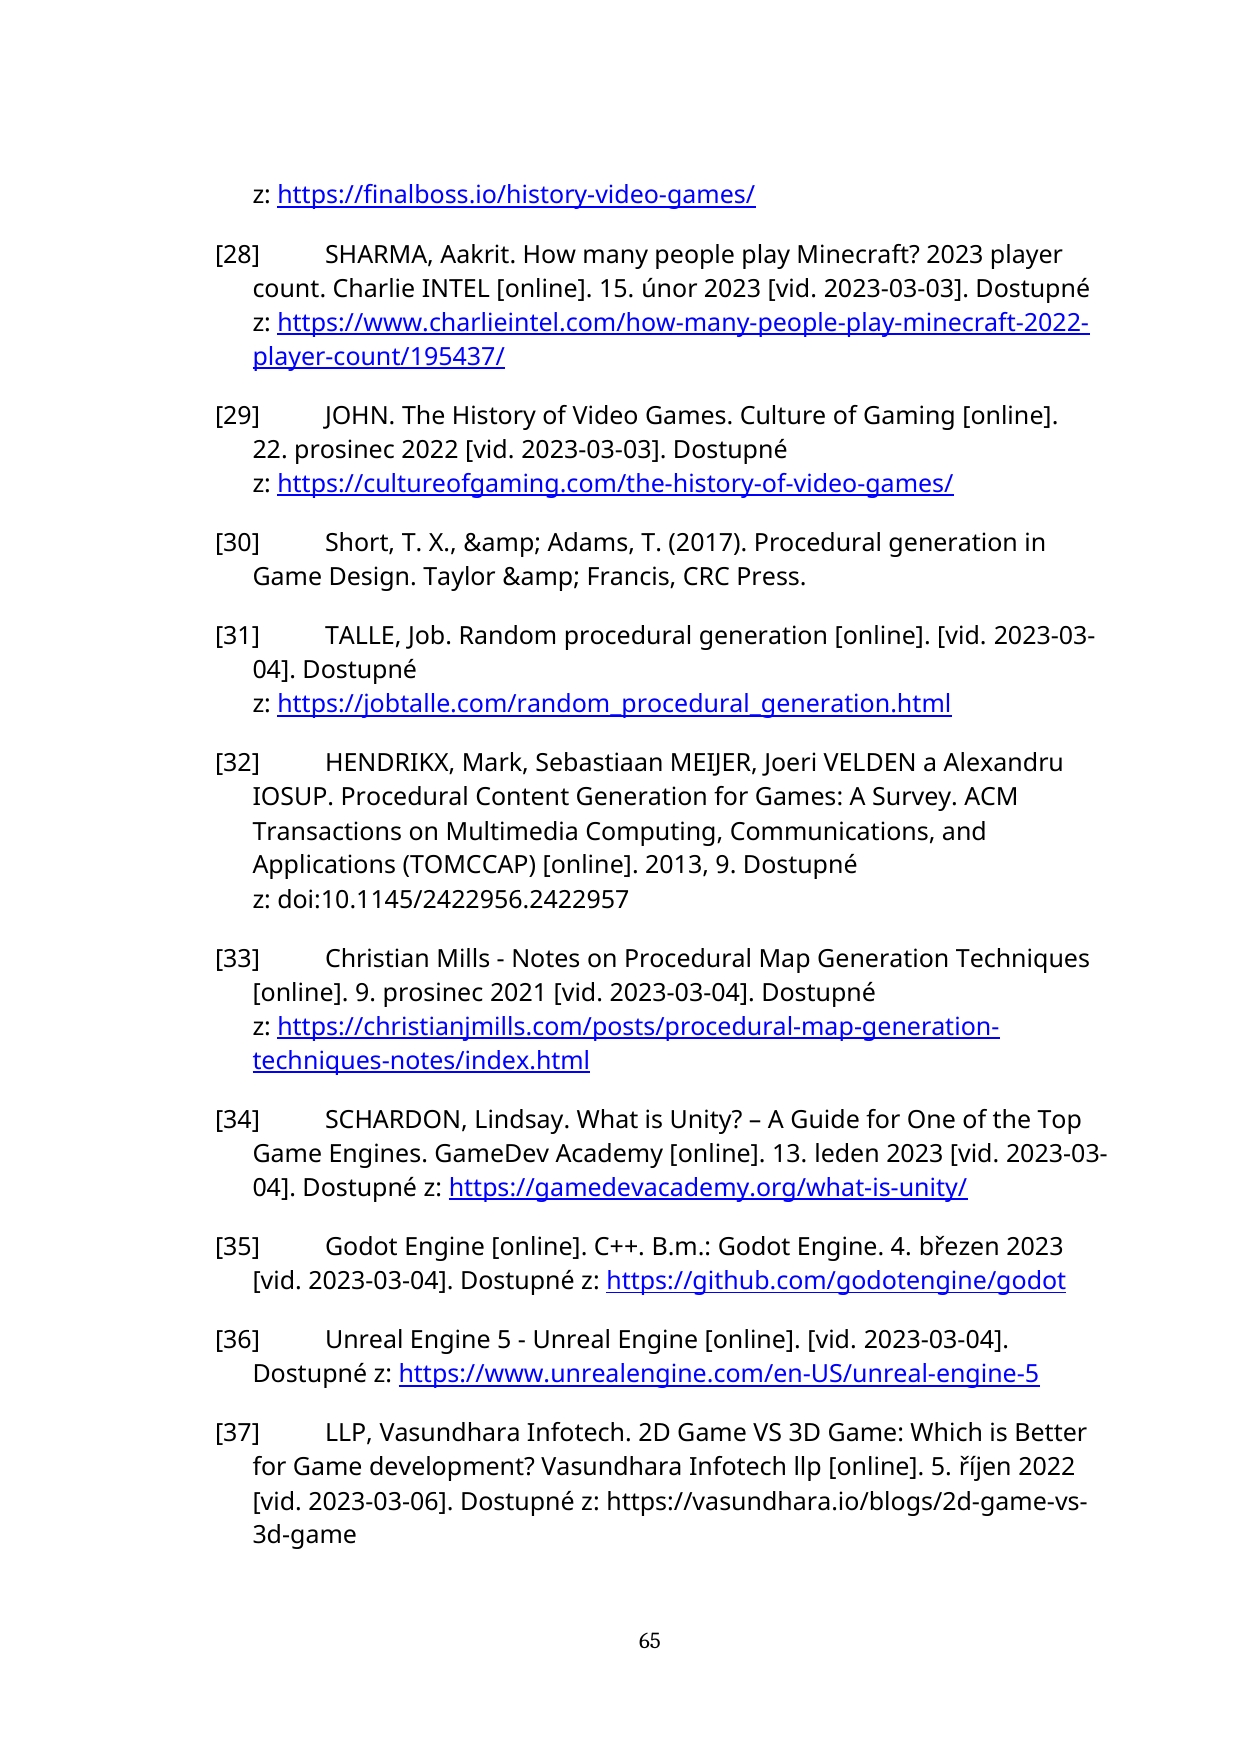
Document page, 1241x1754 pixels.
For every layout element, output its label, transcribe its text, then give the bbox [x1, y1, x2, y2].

list Godot Engine [online]. C++. B.m.: Godot Engine. 4. březen 2023 [vid. 2023-03-04]. Dostupné z: https://github.com/godotengine/godot [215, 1229, 1122, 1297]
list JOHN. The History of Video Games. Culture of Gaming [online]. 22. prosinec 2022 [vid. 2023-03-03]. Dostupné z: https://cultureofgaming.com/the-history-of-video-games/ [215, 397, 1122, 500]
list Unreal Engine 5 - Unreal Engine [online]. [vid. 2023-03-04]. Dostupné z: https://www.unrealengine.com/en-US/unreal-engine-5 [215, 1322, 1122, 1390]
list HENDRIKX, Mark, Sebastiaan MEIJER, Joeri VELDEN a Alexandru IOSUP. Procedural Content Generation for Games: A Survey. ACM Transactions on Multimedia Computing, Communications, and Applications (TOMCCAP) [online]. 2013, 9. Dostupné z: doi:10.1145/2422956.2422957 [215, 745, 1122, 915]
list SCHARDON, Lindsay. What is Unity? – A Guide for One of the Top Game Engines. GameDev Academy [online]. 13. leden 2023 [vid. 2023-03-04]. Dostupné z: https://gamedevacademy.org/what-is-unity/ [215, 1102, 1122, 1204]
list LLP, Vasundhara Infotech. 2D Game VS 3D Game: Which is Better for Game development? Vasundhara Infotech llp [online]. 5. říjen 2022 [vid. 2023-03-06]. Dostupné z: https://vasundhara.io/blogs/2d-game-vs-3d-game [215, 1415, 1122, 1551]
list Christian Mills - Notes on Procedural Map Generation Techniques [online]. 9. prosinec 2021 [vid. 2023-03-04]. Dostupné z: https://christianjmills.com/posts/procedural-map-generation-techniques-notes/index.html [215, 940, 1122, 1077]
list Short, T. X., &amp; Adams, T. (2017). Procedural generation in Game Design. Taylor &amp; Francis, CRC Press. [215, 525, 1122, 593]
list SHARMA, Aakrit. How many people play Minecraft? 2023 player count. Charlie INTEL [online]. 15. únor 2023 [vid. 2023-03-03]. Dostupné z: https://www.charlieintel.com/how-many-people-play-minecraft-2022-player-count/195437/ [215, 236, 1122, 372]
list TALLE, Job. Random procedural generation [online]. [vid. 2023-03-04]. Dostupné z: https://jobtalle.com/random_procedural_generation.html [215, 618, 1122, 720]
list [215, 177, 1122, 211]
